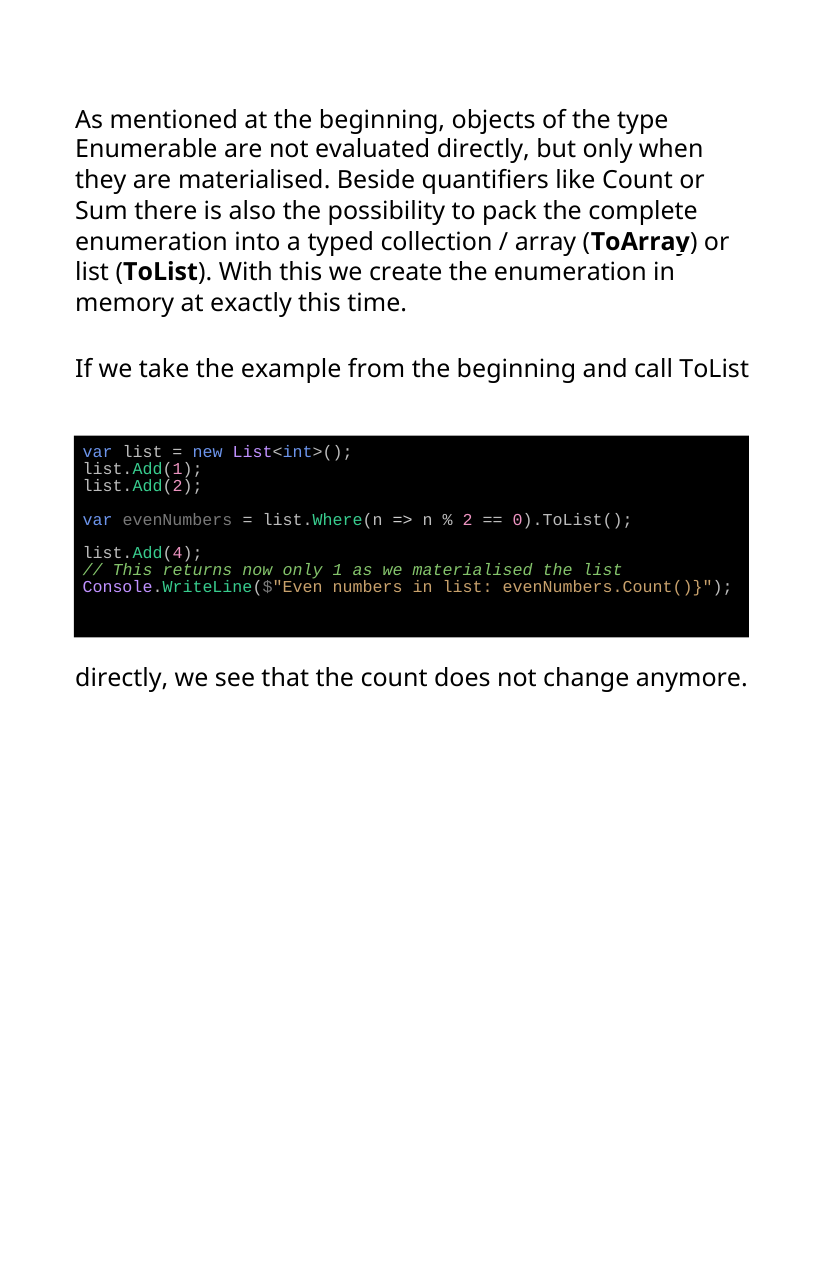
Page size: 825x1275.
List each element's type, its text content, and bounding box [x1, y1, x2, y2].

text If we take the example from the beginning and call ToList directly, we see that the count does not change anymore. [75, 353, 750, 693]
text As mentioned at the beginning, objects of the type Enumerable are not evaluated directly, but only when they are materialised. Beside quantifiers like Count or Sum there is also the possibility to pack the complete enumeration into a typed collection / array (ToArray) or list (ToList). With this we create the enumeration in memory at exactly this time. [75, 104, 750, 319]
